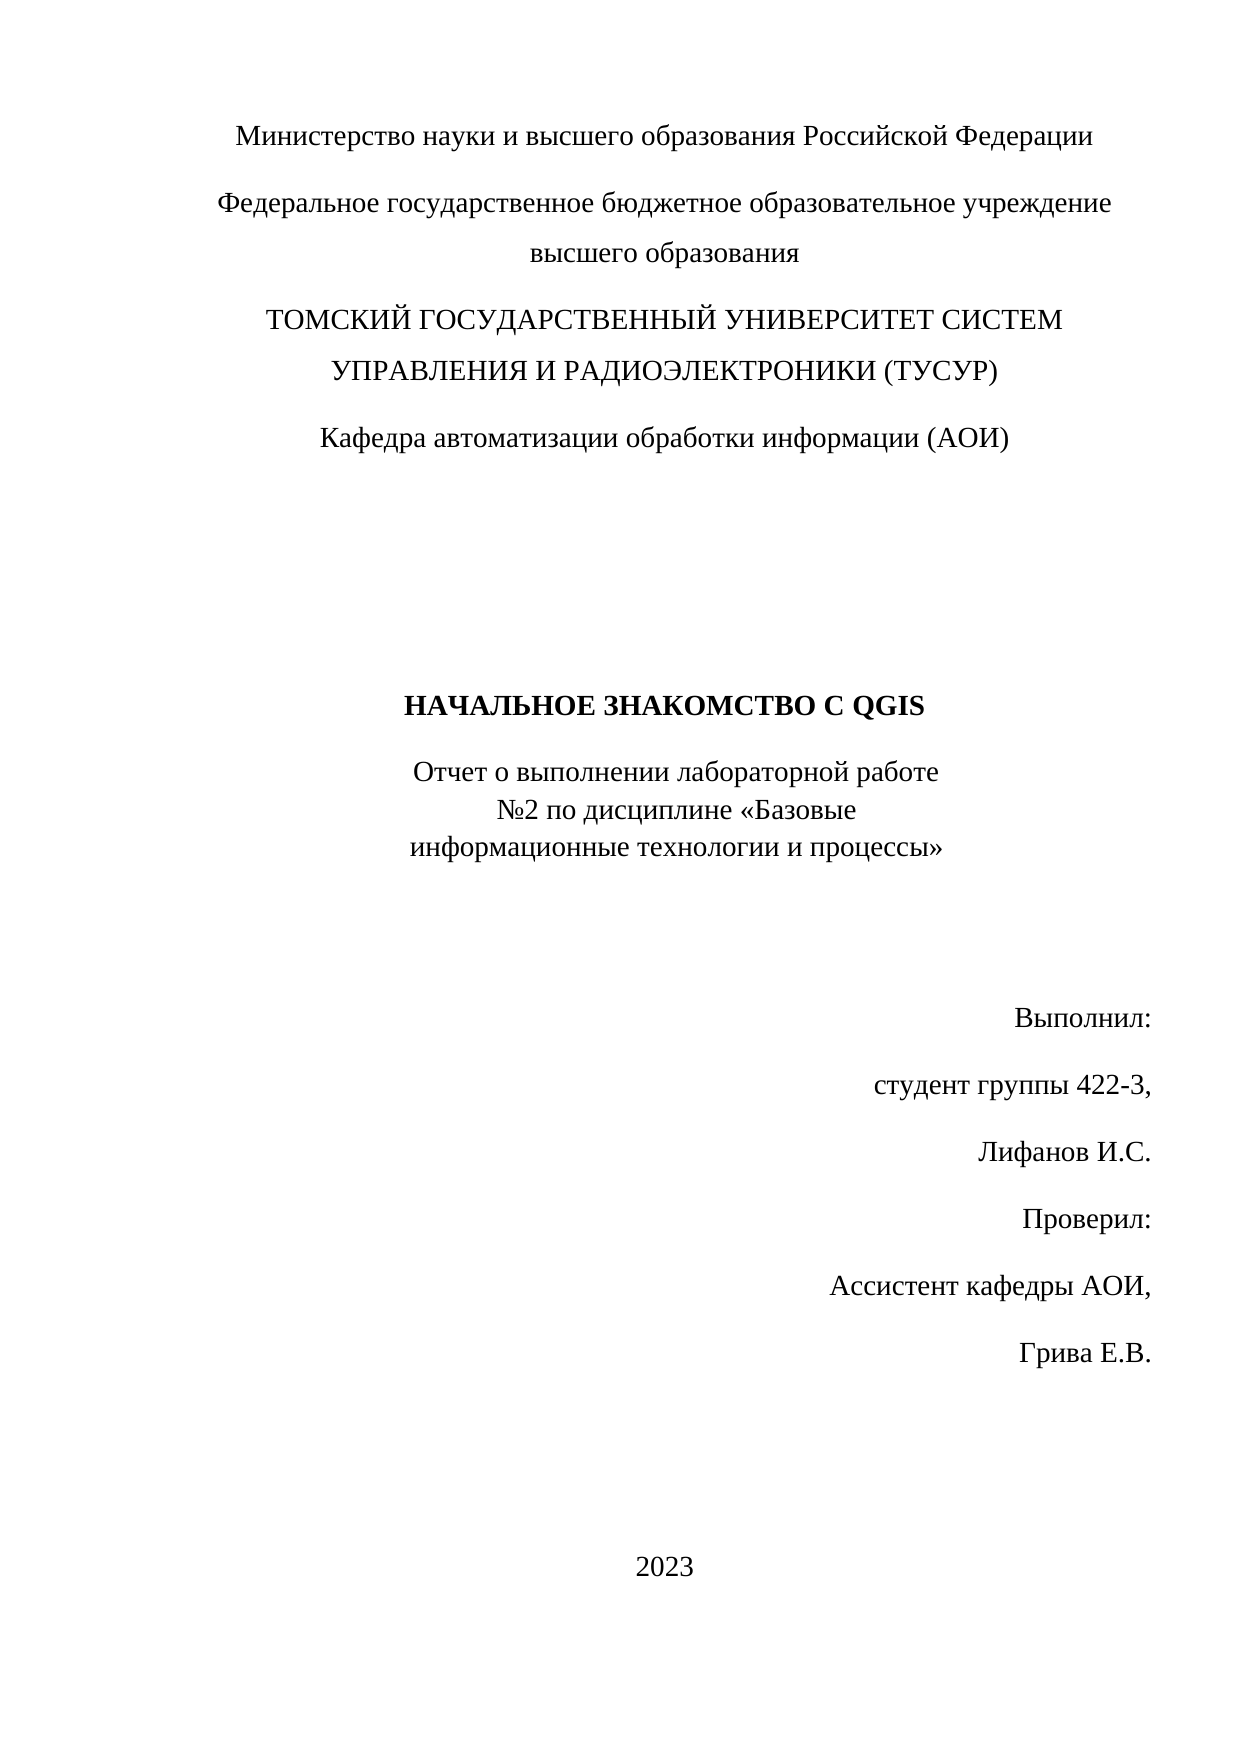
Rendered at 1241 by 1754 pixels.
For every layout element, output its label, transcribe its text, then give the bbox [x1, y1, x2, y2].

text Проверил: [915, 1201, 1152, 1235]
text Лифанов И.С. [693, 1134, 1152, 1168]
text Федеральное государственное бюджетное образовательное учреждение высшего образования [177, 185, 1152, 269]
text Грива Е.В. [177, 1335, 1152, 1369]
text Кафедра автоматизации обработки информации (АОИ) [177, 420, 1152, 453]
text студент группы 422-3, [177, 1067, 1152, 1101]
text Отчет о выполнении лабораторной работе №2 по дисциплине «Базовые информационные технологии и процессы» [397, 754, 954, 862]
text Ассистент кафедры АОИ, [177, 1268, 1152, 1302]
text Министерство науки и высшего образования Российской Федерации [177, 118, 1152, 152]
text НАЧАЛЬНОЕ ЗНАКОМСТВО С QGIS [177, 688, 1152, 721]
text Выполнил: [177, 1000, 1152, 1034]
text 2023Ход работы: [177, 1549, 1152, 1582]
text ТОМСКИЙ ГОСУДАРСТВЕННЫЙ УНИВЕРСИТЕТ СИСТЕМ УПРАВЛЕНИЯ И РАДИОЭЛЕКТРОНИКИ (ТУСУР) [177, 302, 1152, 386]
